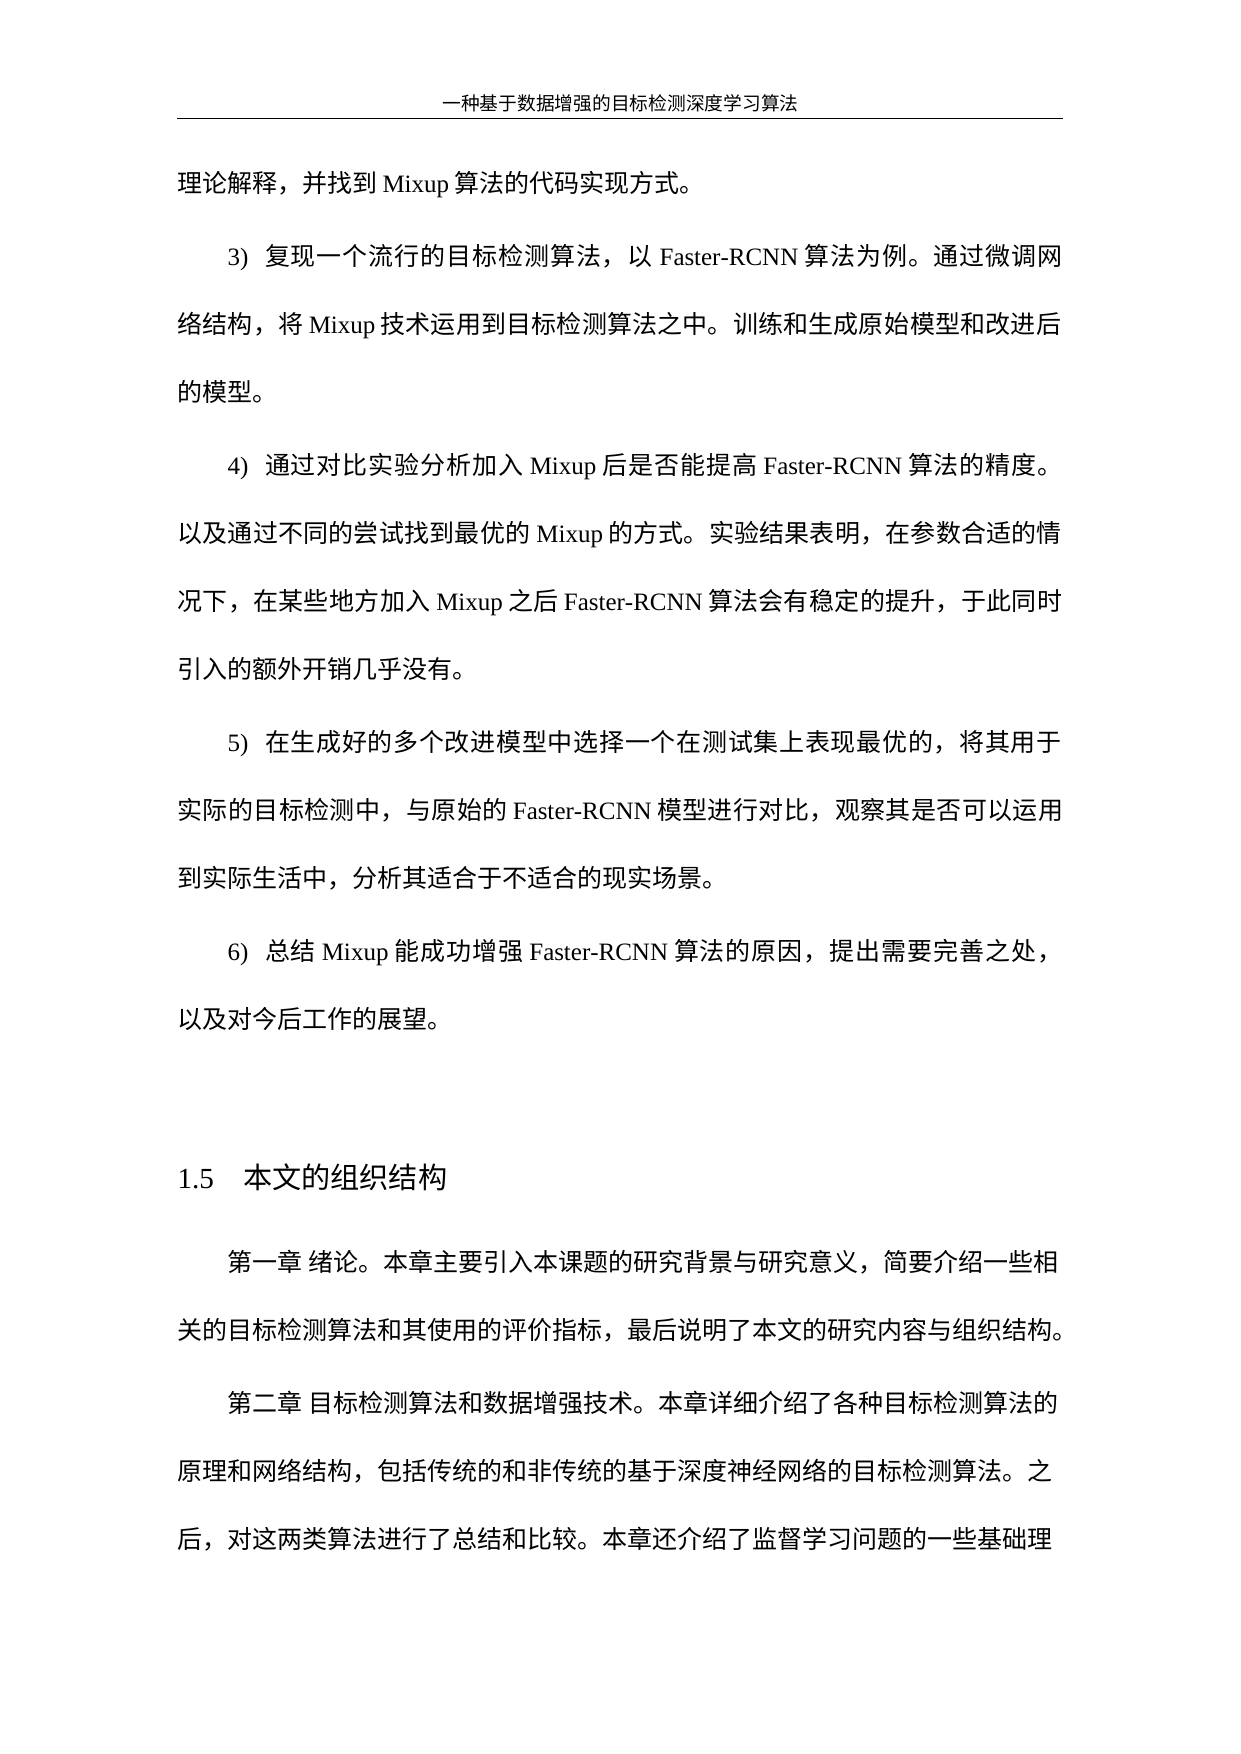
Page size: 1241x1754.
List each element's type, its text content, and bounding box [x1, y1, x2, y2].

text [177, 1367, 1063, 1571]
text 第一章 绪论。本章主要引入本课题的研究背景与研究意义，简要介绍一些相关的目标检测算法和其使用的评价指标，最后说明了本文的研究内容与组织结构。 [177, 1226, 1063, 1362]
list 总结Mixup能成功增强Faster-RCNN算法的原因，提出需要完善之处，以及对今后工作的展望。 [177, 916, 1063, 1051]
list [177, 148, 1063, 216]
list 通过对比实验分析加入Mixup后是否能提高Faster-RCNN算法的精度。以及通过不同的尝试找到最优的Mixup的方式。实验结果表明，在参数合适的情况下，在某些地方加入Mixup之后Faster-RCNN算法会有稳定的提升，于此同时引入的额外开销几乎没有。 [177, 430, 1063, 701]
list 复现一个流行的目标检测算法，以Faster-RCNN算法为例。通过微调网络结构，将Mixup技术运用到目标检测算法之中。训练和生成原始模型和改进后的模型。 [177, 221, 1063, 424]
subtitle 1.5 本文的组织结构 [177, 1141, 1063, 1209]
list 在生成好的多个改进模型中选择一个在测试集上表现最优的，将其用于实际的目标检测中，与原始的Faster-RCNN模型进行对比，观察其是否可以运用到实际生活中，分析其适合于不适合的现实场景。 [177, 707, 1063, 910]
